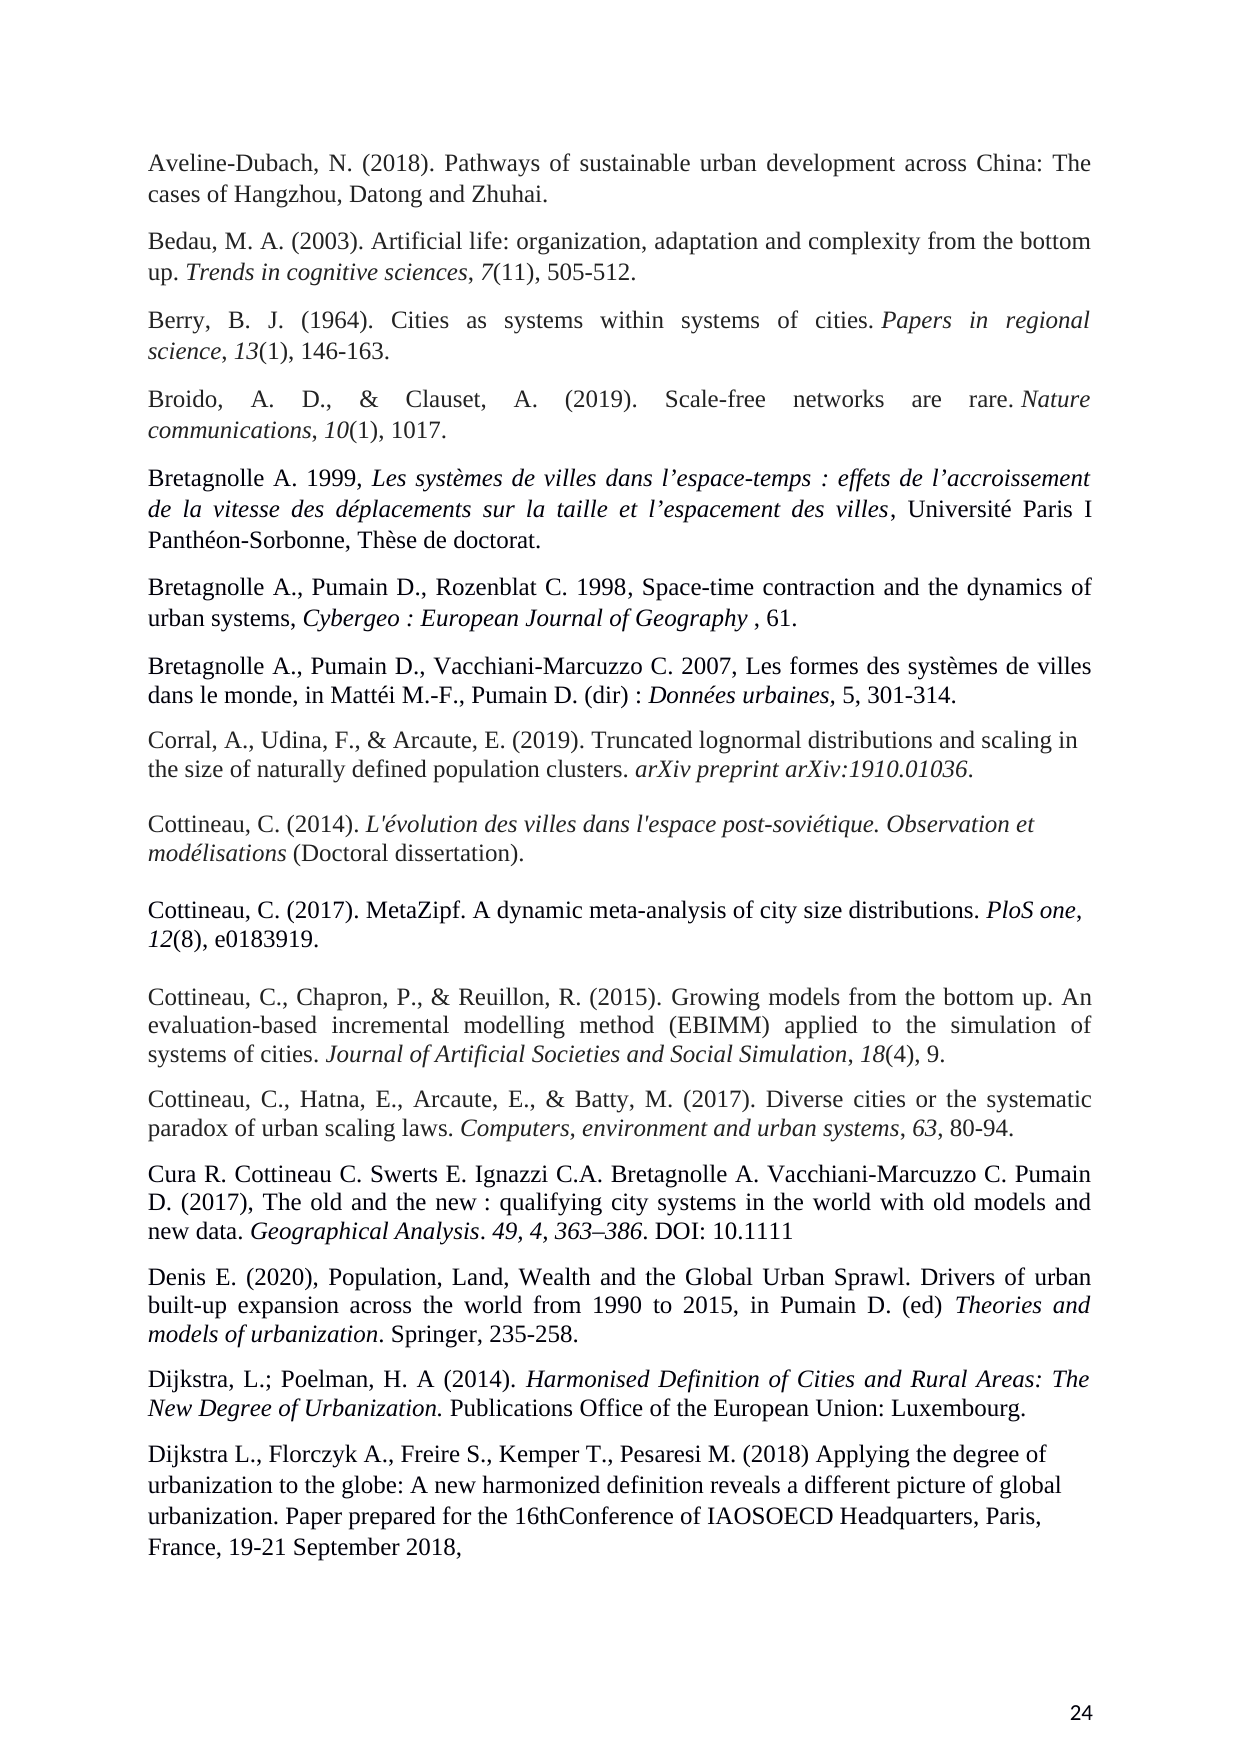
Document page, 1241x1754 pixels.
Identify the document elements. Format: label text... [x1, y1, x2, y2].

text Cottineau, C. (2014). L'évolution des villes dans l'espace post-soviétique. Observation et modélisations (Doctoral dissertation). [148, 809, 1093, 867]
text Dijkstra L., Florczyk A., Freire S., Kemper T., Pesaresi M. (2018) Applying the degree of urbanization to the globe: A new harmonized definition reveals a different picture of global urbanization. Paper prepared for the 16thConference of IAOSOECD Headquarters, Paris, France, 19-21 September 2018, [148, 1439, 1093, 1561]
text Bretagnolle A., Pumain D., Vacchiani-Marcuzzo C. 2007, Les formes des systèmes de villes dans le monde, in Mattéi M.-F., Pumain D. (dir) : Données urbaines, 5, 301-314. [148, 651, 1093, 709]
text Bedau, M. A. (2003). Artificial life: organization, adaptation and complexity from the bottom up. Trends in cognitive sciences, 7(11), 505-512. [148, 226, 1093, 286]
text Dijkstra, L.; Poelman, H. A (2014). Harmonised Definition of Cities and Rural Areas: The New Degree of Urbanization. Publications Office of the European Union: Luxembourg. [148, 1364, 1093, 1422]
text Cottineau, C., Chapron, P., & Reuillon, R. (2015). Growing models from the bottom up. An evaluation-based incremental modelling method (EBIMM) applied to the simulation of systems of cities. Journal of Artificial Societies and Social Simulation, 18(4), 9. [148, 982, 1093, 1068]
text Aveline-Dubach, N. (2018). Pathways of sustainable urban development across China: The cases of Hangzhou, Datong and Zhuhai. [148, 148, 1093, 207]
text Cottineau, C., Hatna, E., Arcaute, E., & Batty, M. (2017). Diverse cities or the systematic paradox of urban scaling laws. Computers, environment and urban systems, 63, 80-94. [148, 1084, 1093, 1142]
text Cottineau, C. (2017). MetaZipf. A dynamic meta-analysis of city size distributions. PloS one, 12(8), e0183919. [148, 895, 1093, 953]
text Berry, B. J. (1964). Cities as systems within systems of cities. Papers in regional science, 13(1), 146-163. [148, 305, 1093, 365]
text Broido, A. D., & Clauset, A. (2019). Scale-free networks are rare. Nature communications, 10(1), 1017. [148, 384, 1093, 444]
text Bretagnolle A., Pumain D., Rozenblat C. 1998, Space-time contraction and the dynamics of urban systems, Cybergeo : European Journal of Geography , 61. [148, 572, 1093, 632]
text Corral, A., Udina, F., & Arcaute, E. (2019). Truncated lognormal distributions and scaling in the size of naturally defined population clusters. arXiv preprint arXiv:1910.01036. [148, 725, 1093, 783]
text Cura R. Cottineau C. Swerts E. Ignazzi C.A. Bretagnolle A. Vacchiani-Marcuzzo C. Pumain D. (2017), The old and the new : qualifying city systems in the world with old models and new data. Geographical Analysis. 49, 4, 363–386. DOI: 10.1111 [148, 1159, 1093, 1245]
text Bretagnolle A. 1999, Les systèmes de villes dans l’espace-temps : effets de l’accroissement de la vitesse des déplacements sur la taille et l’espacement des villes, Université Paris I Panthéon-Sorbonne, Thèse de doctorat. [148, 463, 1093, 553]
text Denis E. (2020), Population, Land, Wealth and the Global Urban Sprawl. Drivers of urban built-up expansion across the world from 1990 to 2015, in Pumain D. (ed) Theories and models of urbanization. Springer, 235-258. [148, 1262, 1093, 1348]
